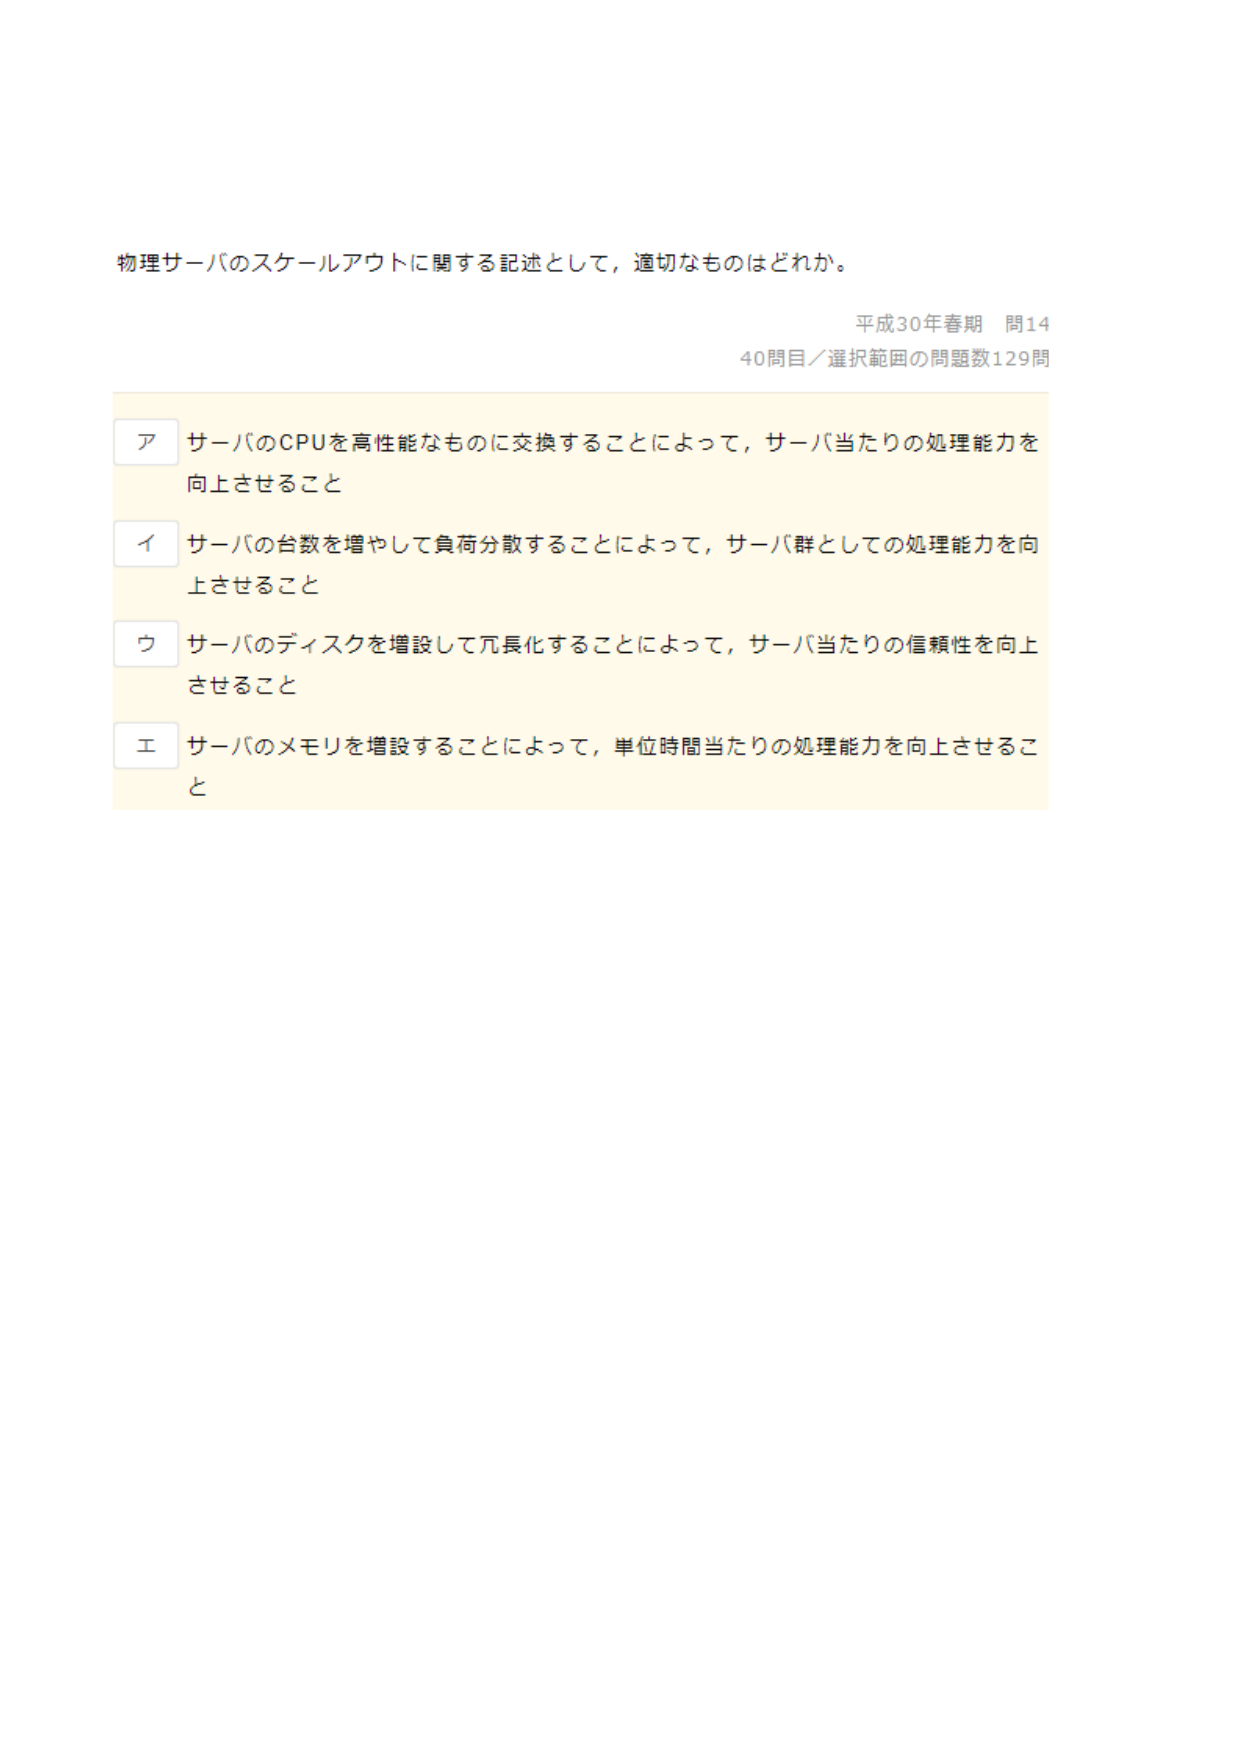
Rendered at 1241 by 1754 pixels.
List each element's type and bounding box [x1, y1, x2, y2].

picture [112, 239, 1049, 810]
